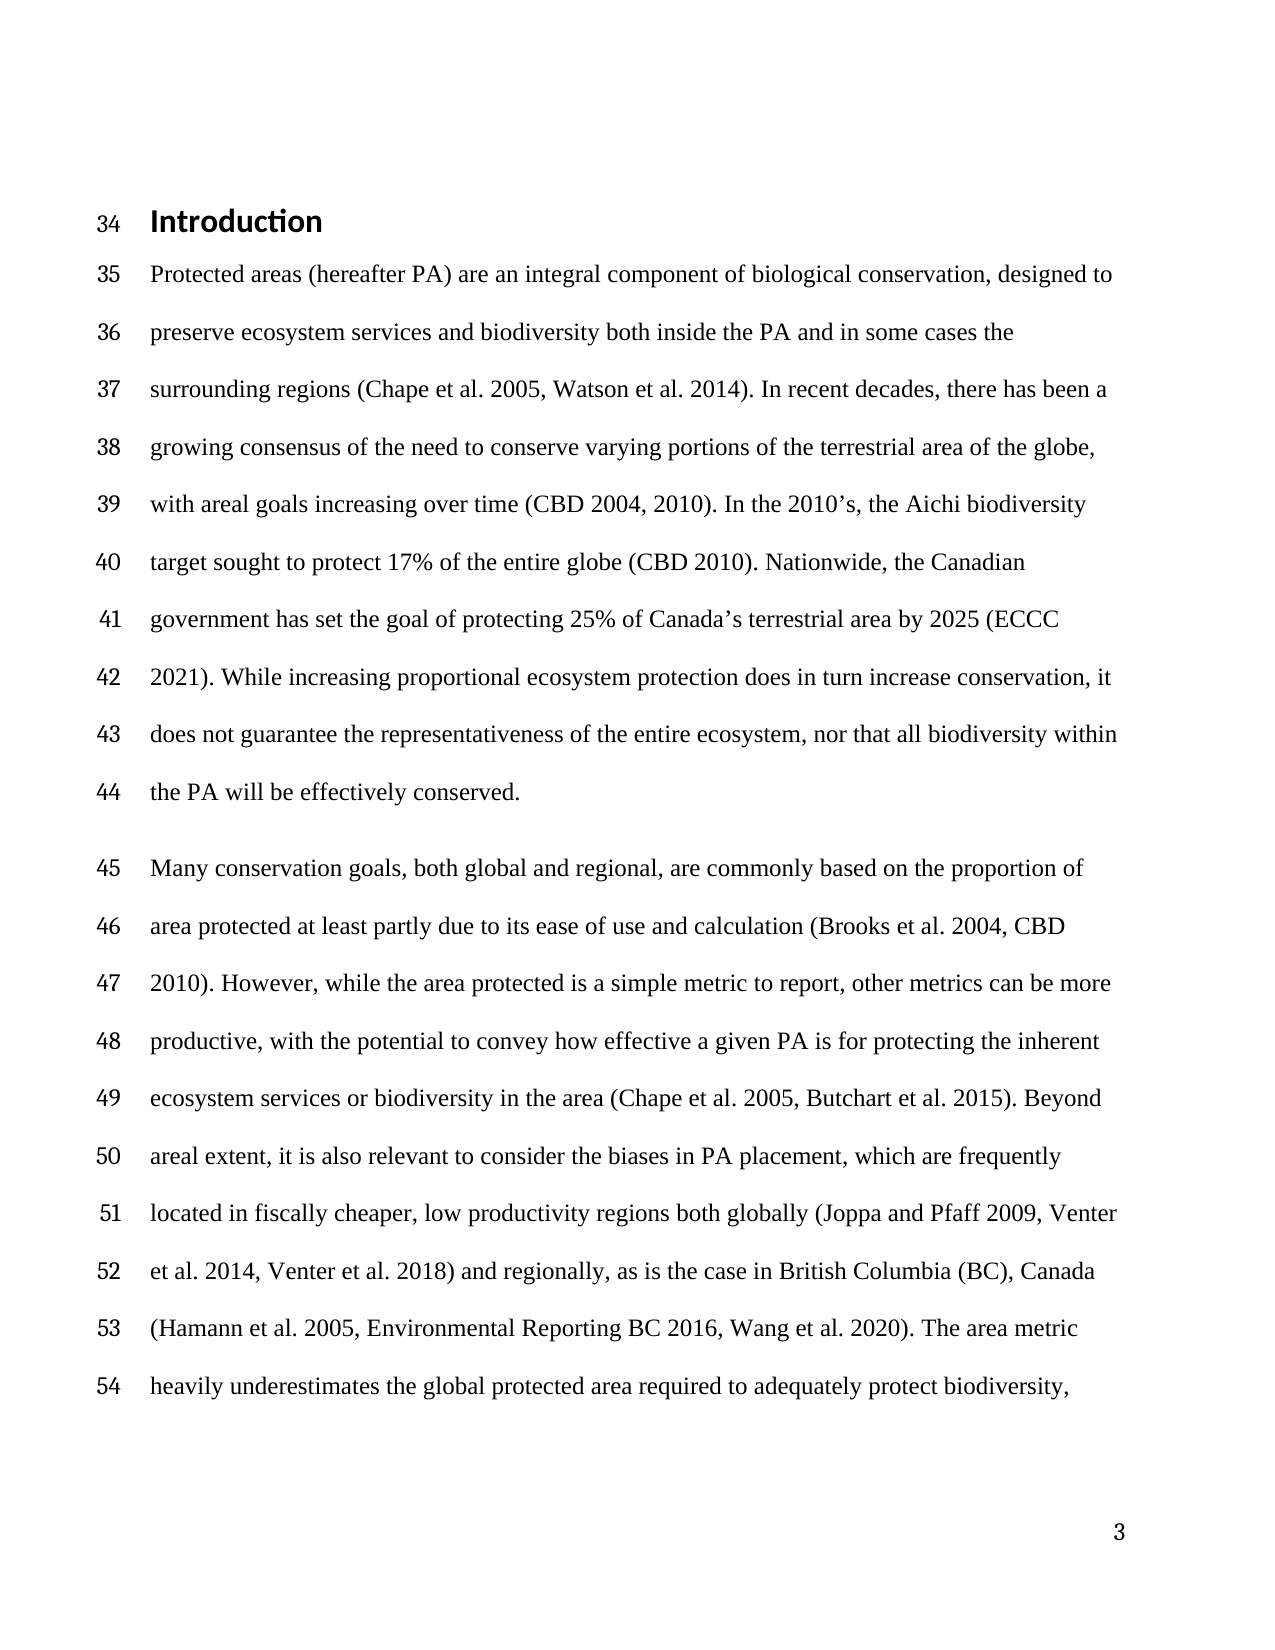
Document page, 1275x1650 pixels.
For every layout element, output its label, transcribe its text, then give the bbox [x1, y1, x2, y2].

subtitle Introduction [150, 200, 1125, 241]
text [150, 853, 1125, 1399]
text Protected areas (hereafter PA) are an integral component of biological conservation, designed to preserve ecosystem services and biodiversity both inside the PA and in some cases the surrounding regions (Chape et al. 2005, Watson et al. 2014). In recent decades, there has been a growing consensus of the need to conserve varying portions of the terrestrial area of the globe, with areal goals increasing over time (CBD 2004, 2010). In the 2010’s, the Aichi biodiversity target sought to protect 17% of the entire globe (CBD 2010). Nationwide, the Canadian government has set the goal of protecting 25% of Canada’s terrestrial area by 2025 (ECCC 2021). While increasing proportional ecosystem protection does in turn increase conservation, it does not guarantee the representativeness of the entire ecosystem, nor that all biodiversity within the PA will be effectively conserved. [150, 259, 1125, 806]
